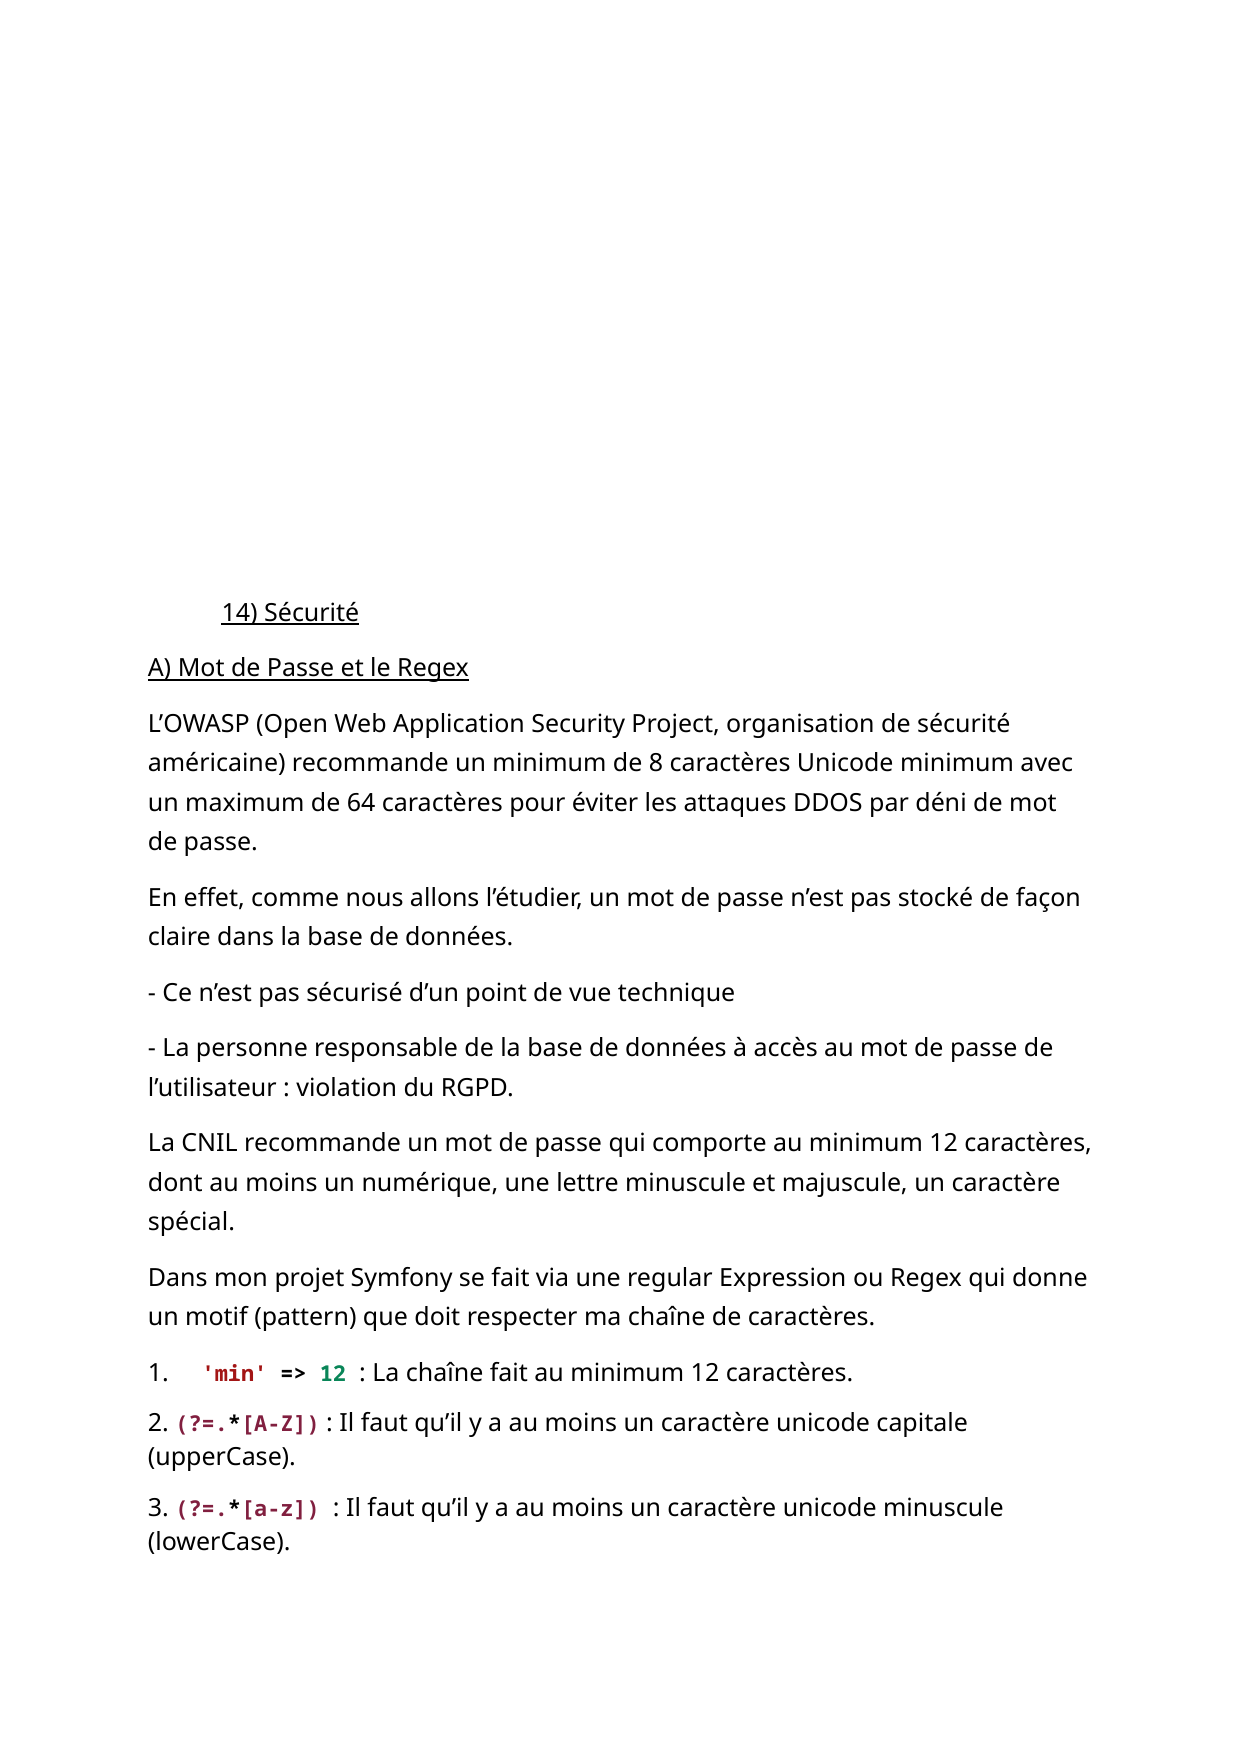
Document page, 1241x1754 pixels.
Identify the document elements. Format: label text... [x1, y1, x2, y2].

text 1. 'min' => 12 : La chaîne fait au minimum 12 caractères. [148, 1354, 1093, 1388]
text Dans mon projet Symfony se fait via une regular Expression ou Regex qui donne un motif (pattern) que doit respecter ma chaîne de caractères. [148, 1259, 1093, 1332]
text L’OWASP (Open Web Application Security Project, organisation de sécurité américaine) recommande un minimum de 8 caractères Unicode minimum avec un maximum de 64 caractères pour éviter les attaques DDOS par déni de mot de passe. [148, 706, 1093, 857]
text La CNIL recommande un mot de passe qui comporte au minimum 12 caractères, dont au moins un numérique, une lettre minuscule et majuscule, un caractère spécial. [148, 1125, 1093, 1237]
text 3. (?=.*[a-z]) : Il faut qu’il y a au moins un caractère unicode minuscule (lowerCase). [148, 1490, 1093, 1558]
text - La personne responsable de la base de données à accès au mot de passe de l’utilisateur : violation du RGPD. [148, 1030, 1093, 1103]
text - Ce n’est pas sécurisé d’un point de vue technique [148, 974, 1093, 1008]
text 2. (?=.*[A-Z]) : Il faut qu’il y a au moins un caractère unicode capitale (upperCase). [148, 1405, 1093, 1473]
text A) Mot de Passe et le Regex [148, 650, 1093, 684]
text 14) Sécurité [148, 594, 1093, 628]
text En effet, comme nous allons l’étudier, un mot de passe n’est pas stocké de façon claire dans la base de données. [148, 879, 1093, 952]
